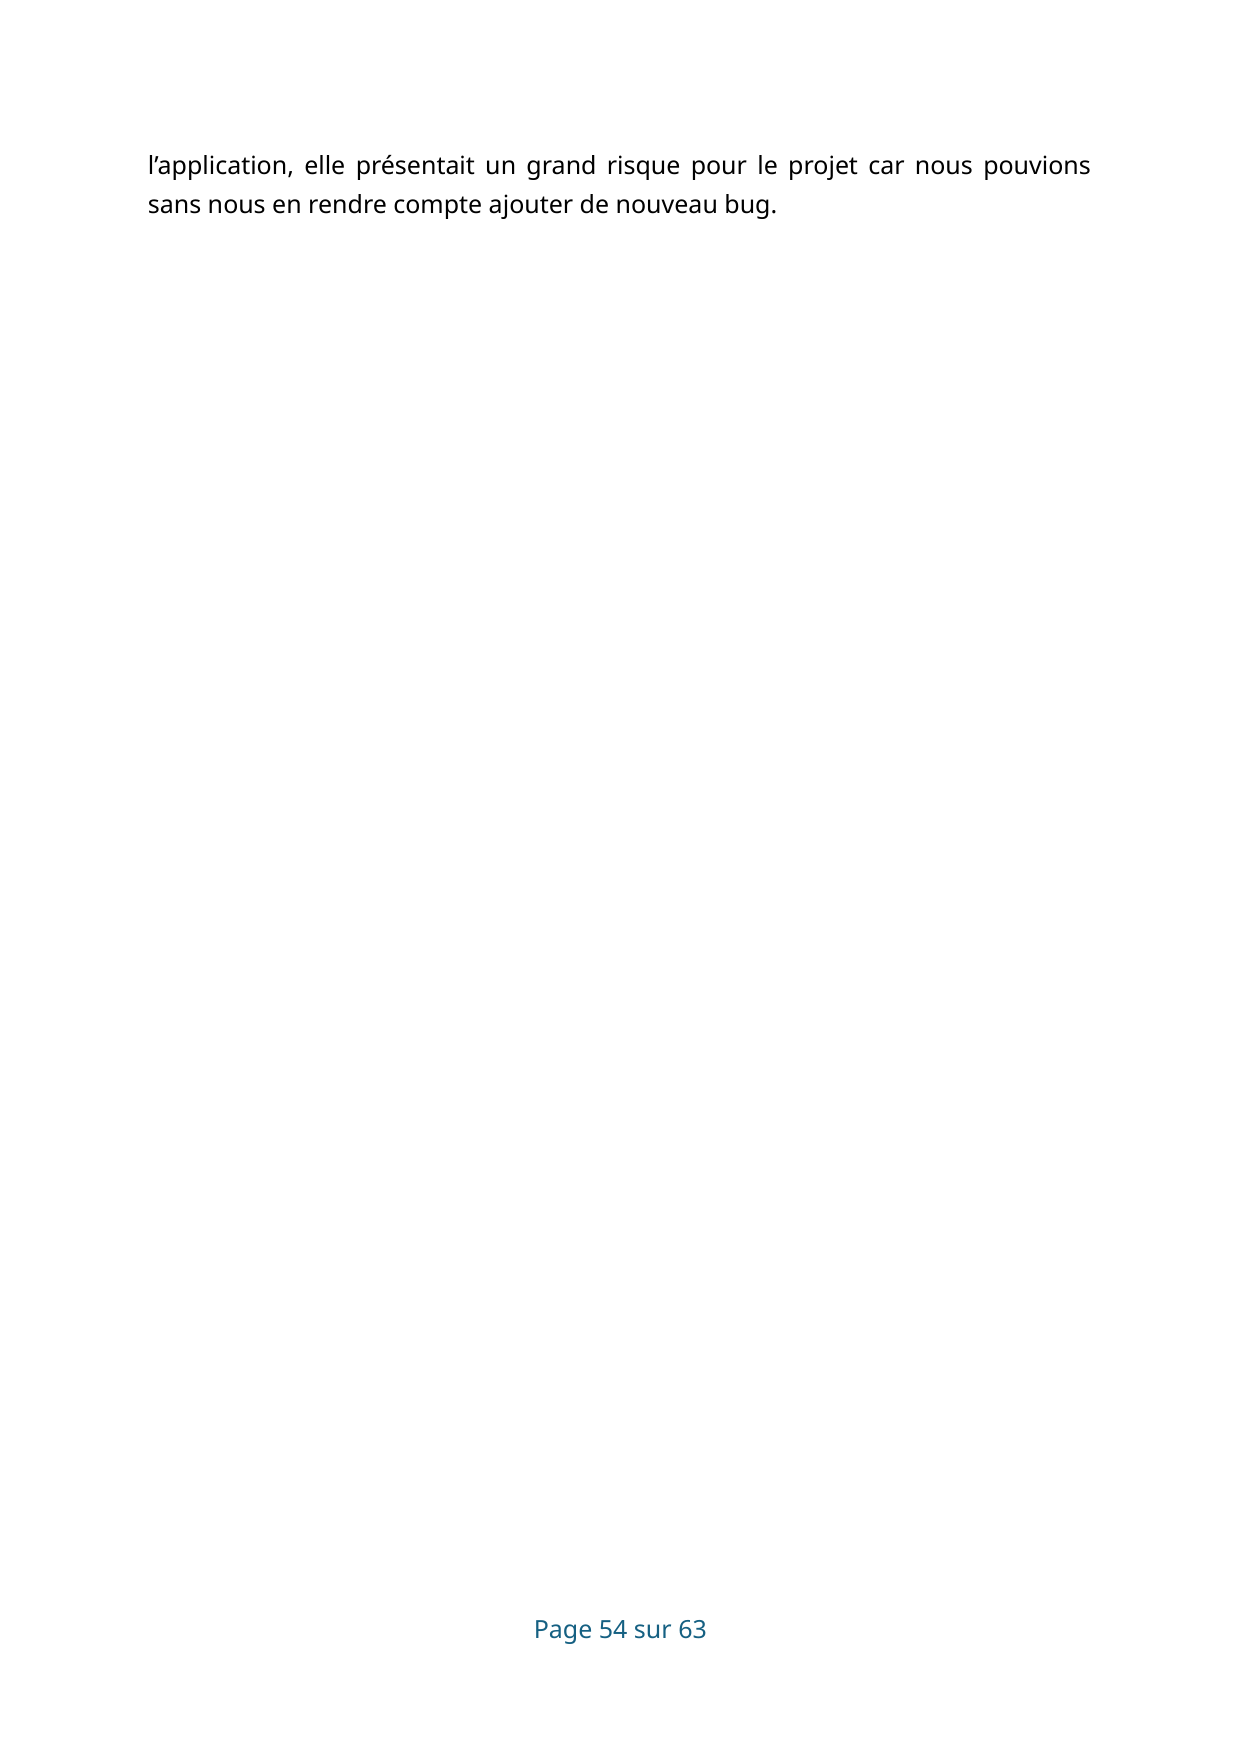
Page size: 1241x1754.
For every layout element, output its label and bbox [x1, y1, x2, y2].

text [148, 148, 1093, 221]
